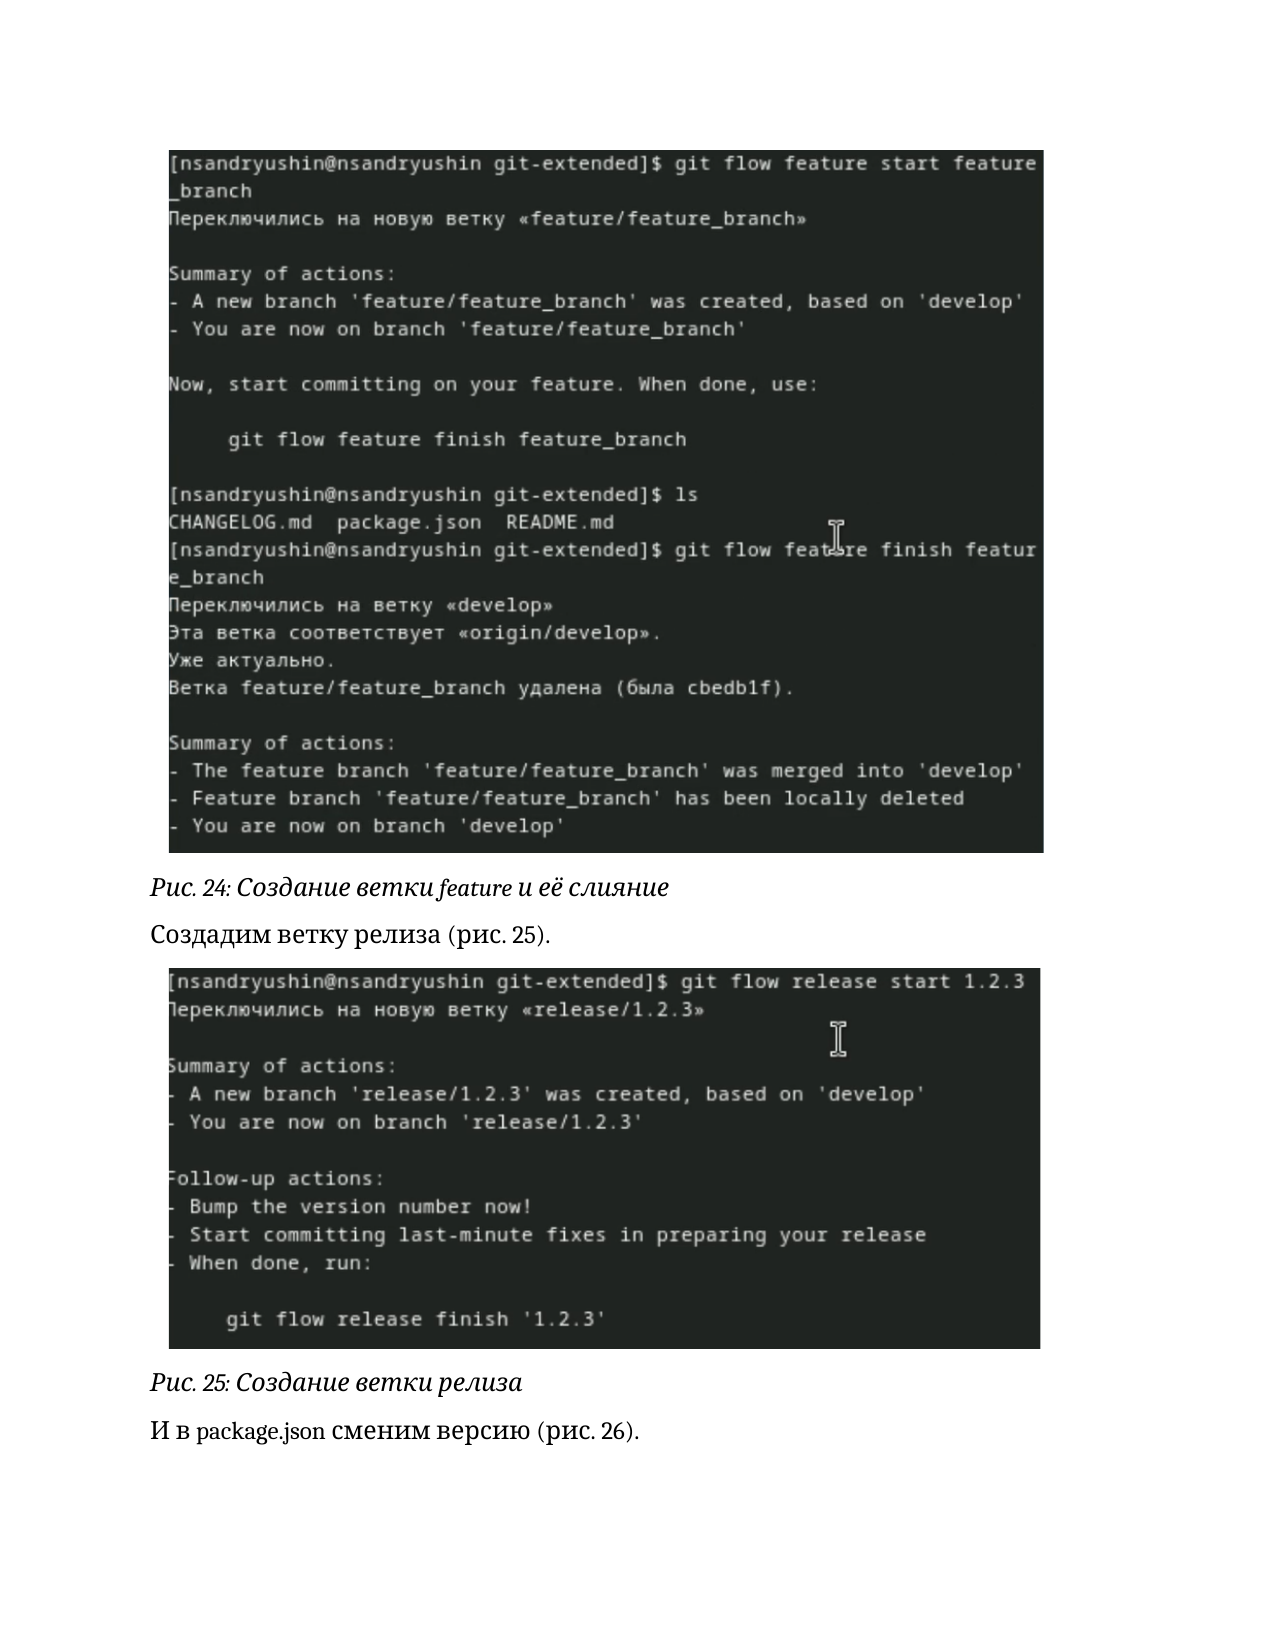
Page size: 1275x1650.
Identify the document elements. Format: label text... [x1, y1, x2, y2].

picture [168, 968, 1041, 1349]
text Рис. 25: Создание ветки релиза [150, 1369, 1125, 1398]
text Рис. 24: Создание ветки feature и её слияние [150, 874, 1125, 902]
text Создадим ветку релиза (рис. 25). [150, 921, 1125, 950]
picture [168, 150, 1044, 853]
text И в package.json сменим версию (рис. 26). [150, 1417, 1125, 1446]
